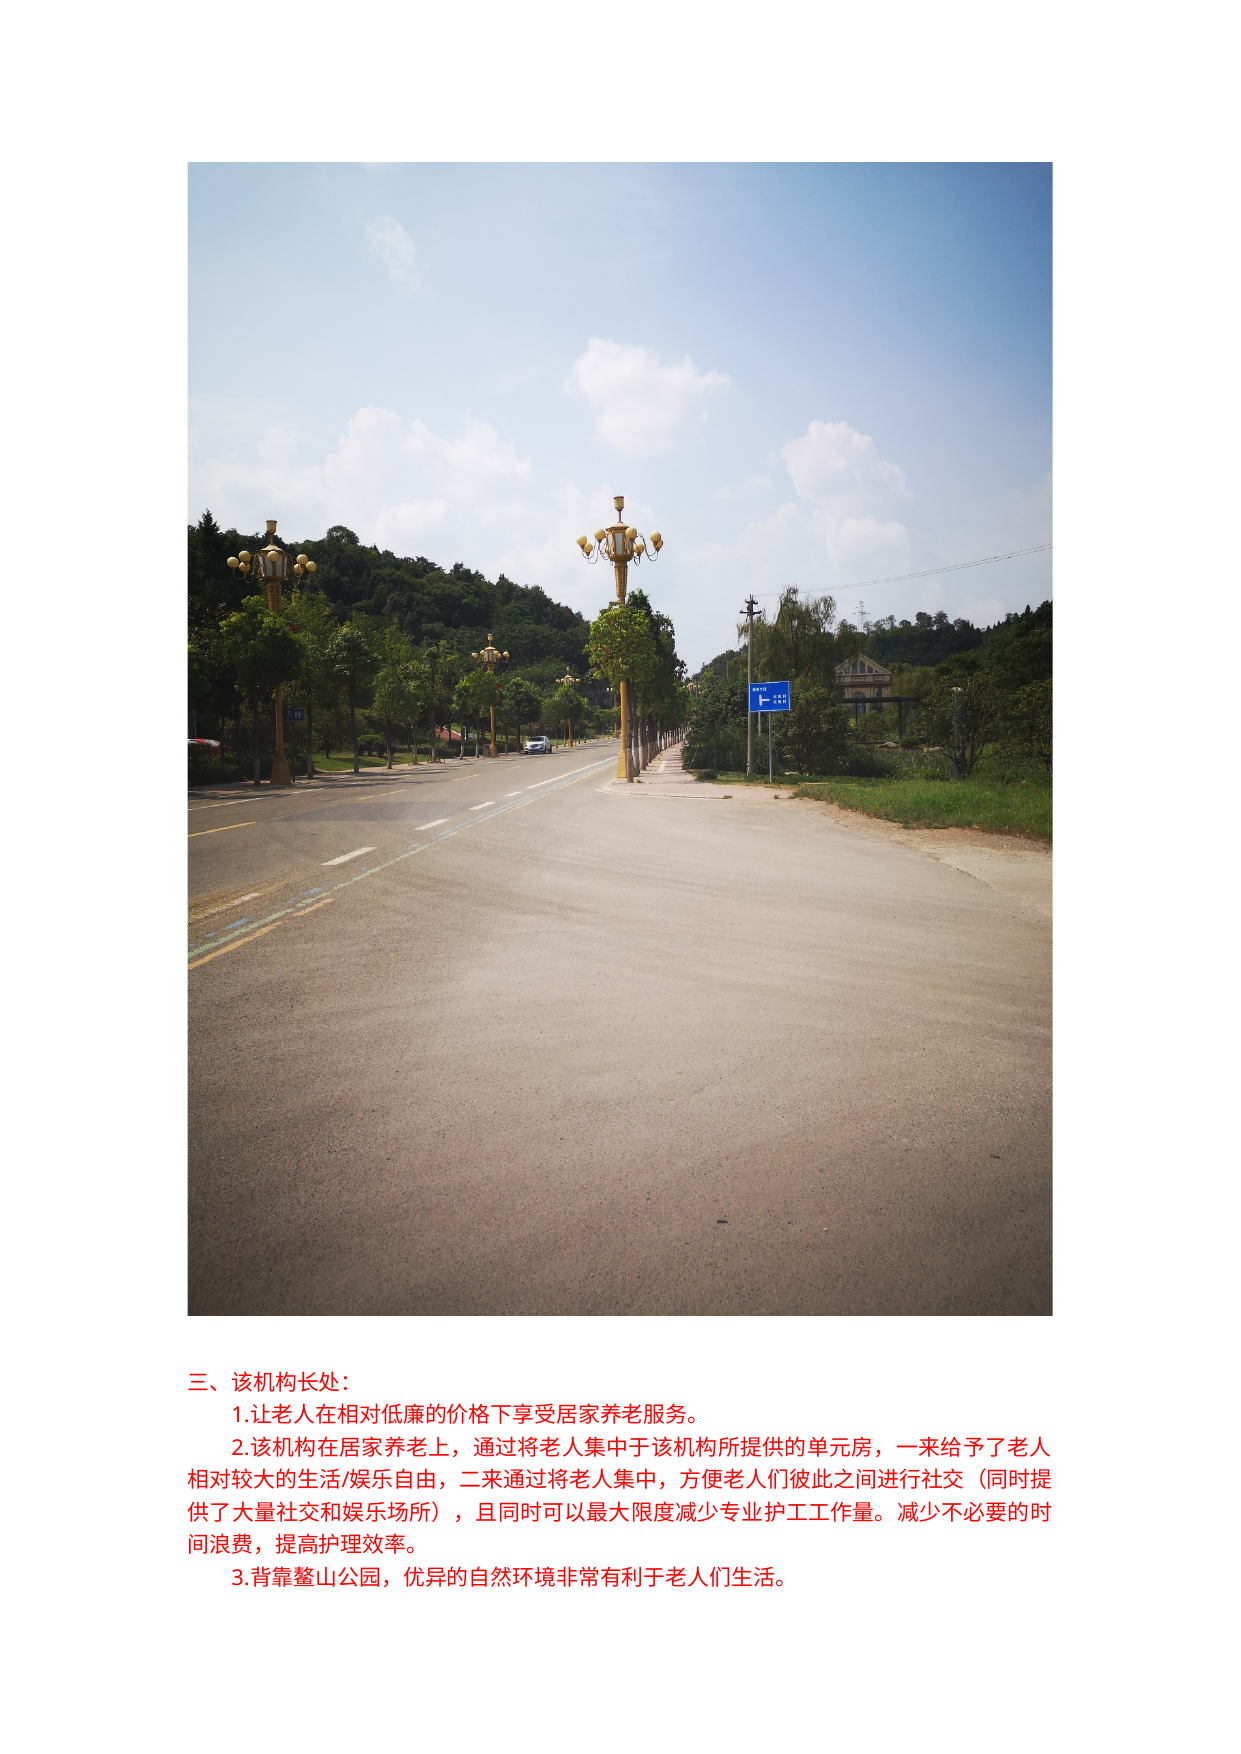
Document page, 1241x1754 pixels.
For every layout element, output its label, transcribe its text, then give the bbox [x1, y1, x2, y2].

text 3.背靠鳌山公园，优异的自然环境非常有利于老人们生活。 [187, 1559, 1053, 1592]
text 三、该机构长处： [187, 1364, 1053, 1397]
picture [187, 162, 1053, 1316]
text 2.该机构在居家养老上，通过将老人集中于该机构所提供的单元房，一来给予了老人相对较大的生活/娱乐自由，二来通过将老人集中，方便老人们彼此之间进行社交（同时提供了大量社交和娱乐场所），且同时可以最大限度减少专业护工工作量。减少不必要的时间浪费，提高护理效率。 [187, 1429, 1053, 1559]
text 1.让老人在相对低廉的价格下享受居家养老服务。 [187, 1397, 1053, 1429]
